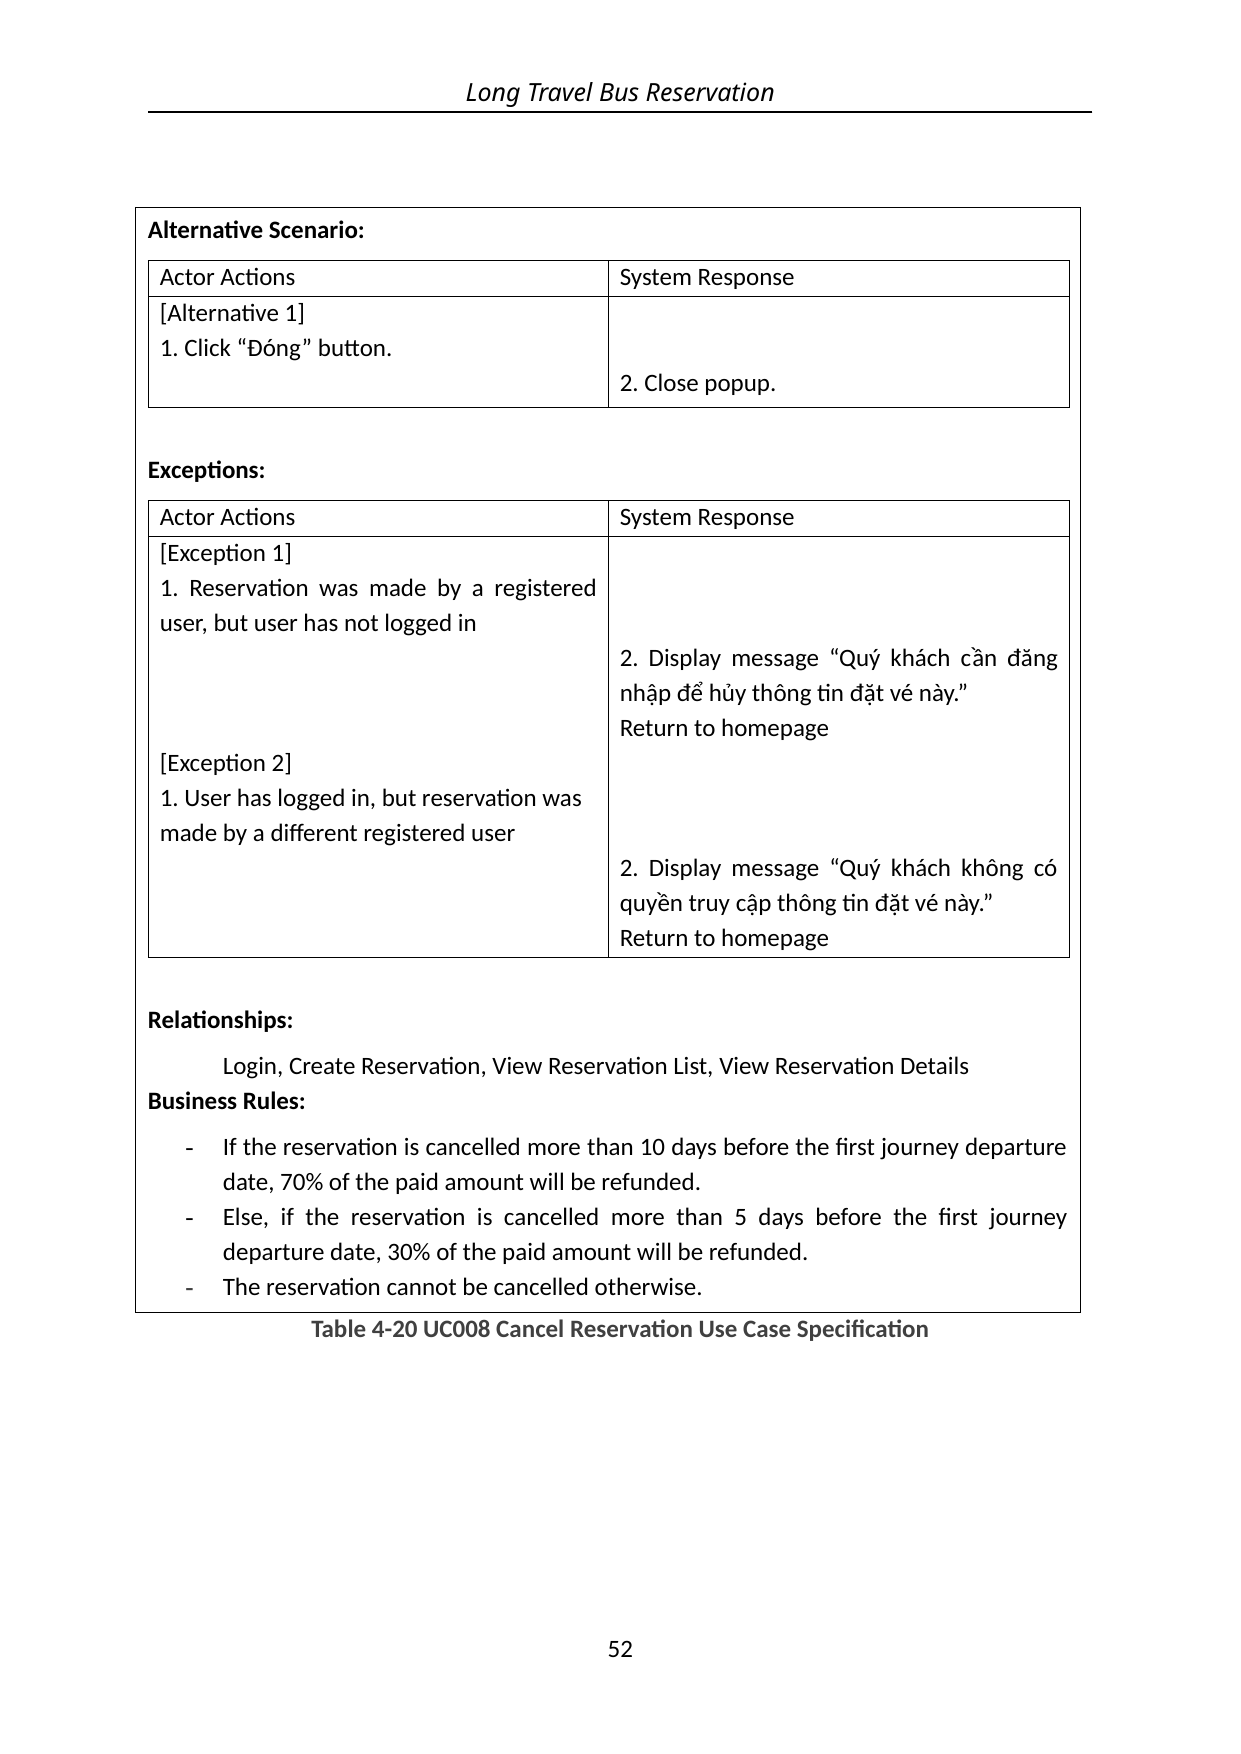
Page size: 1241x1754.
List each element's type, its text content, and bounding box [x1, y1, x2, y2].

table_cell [136, 208, 1080, 1312]
